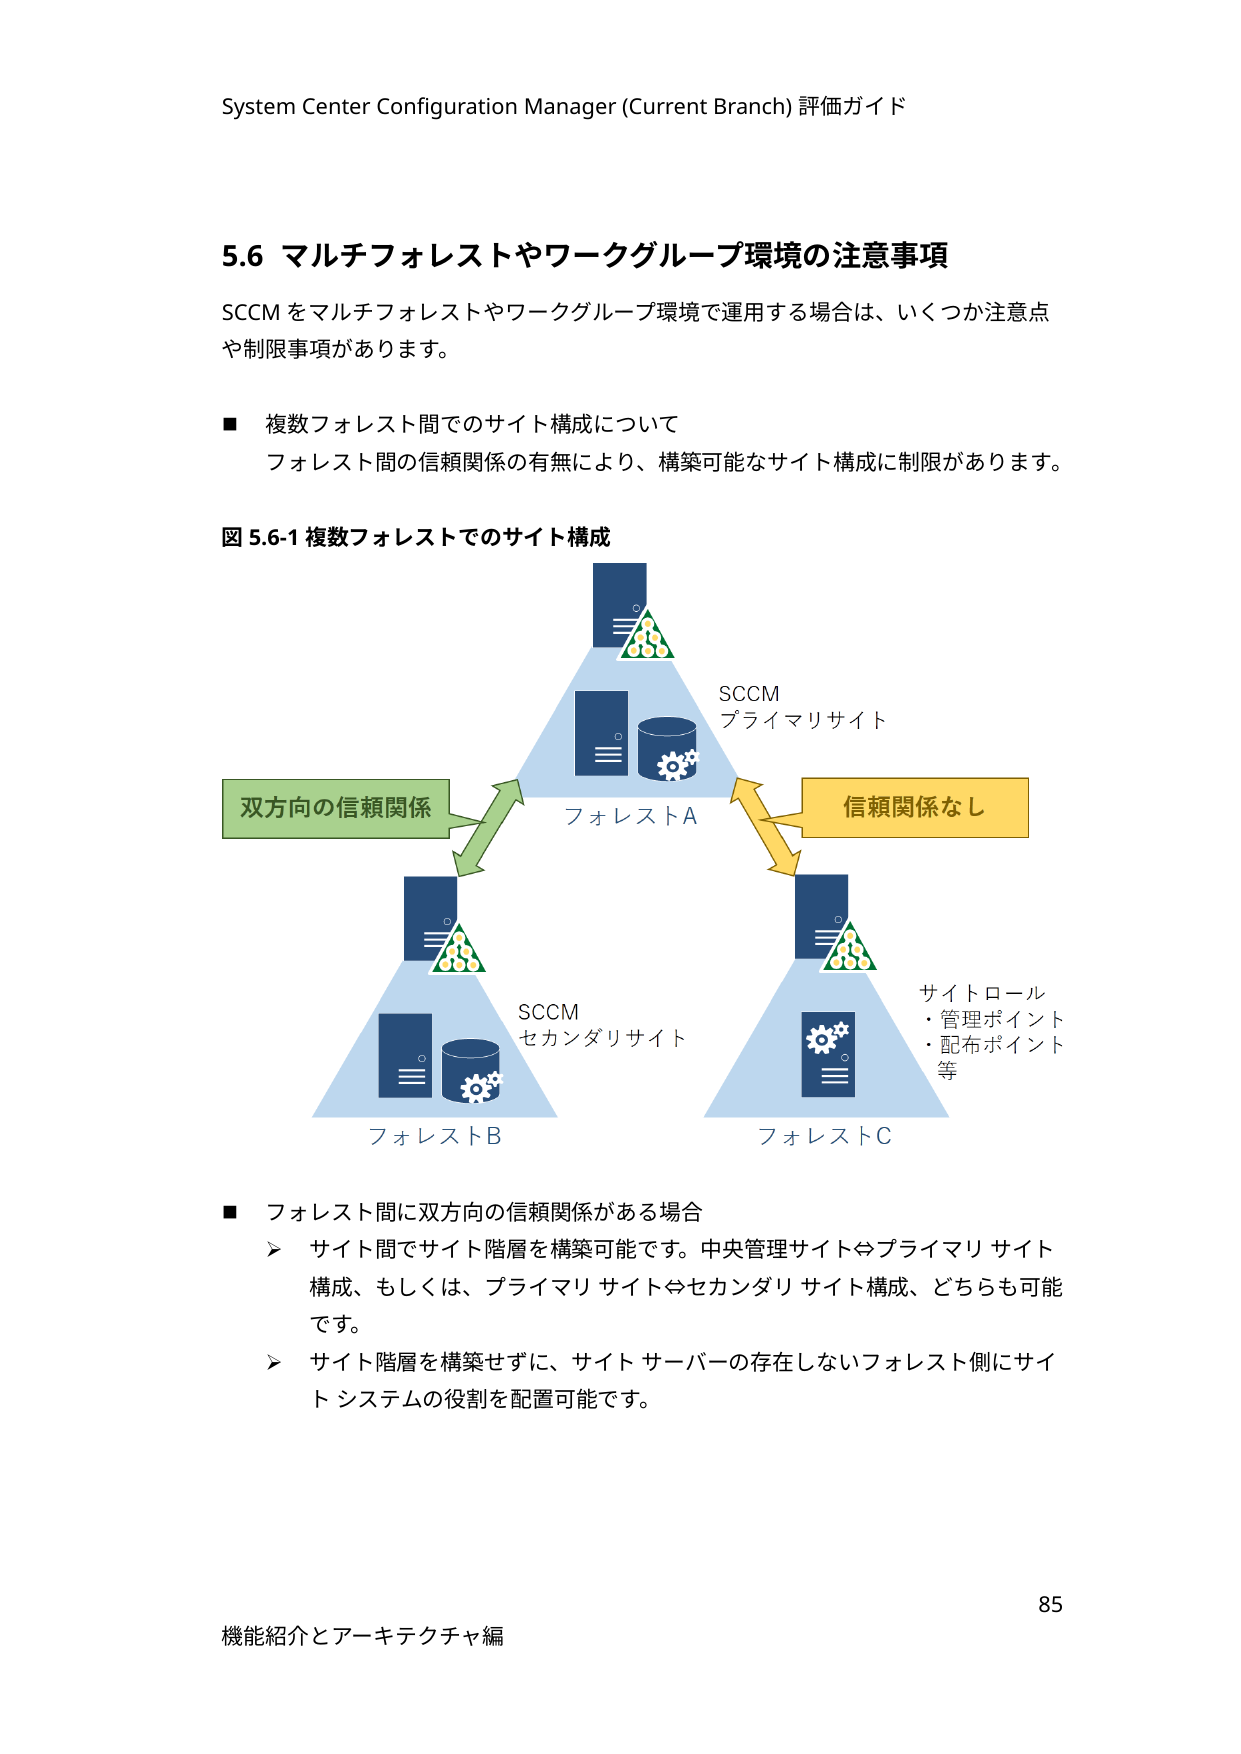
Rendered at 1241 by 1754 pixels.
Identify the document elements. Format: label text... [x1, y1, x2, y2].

list 複数フォレスト間でのサイト構成について フォレスト間の信頼関係の有無により、構築可能なサイト構成に制限があります。 [222, 404, 1063, 479]
picture [221, 562, 1063, 1146]
list サイト階層を構築せずに、サイト サーバーの存在しないフォレスト側にサイト システムの役割を配置可能です。 [265, 1342, 1063, 1417]
list サイト間でサイト階層を構築可能です。中央管理サイト⇔プライマリ サイト構成、もしくは、プライマリ サイト⇔セカンダリ サイト構成、どちらも可能です。 [265, 1229, 1063, 1342]
list フォレスト間に双方向の信頼関係がある場合 [222, 1192, 1063, 1229]
text SCCM をマルチフォレストやワークグループ環境で運用する場合は、いくつか注意点や制限事項があります。 [222, 292, 1063, 367]
text 図 5.6-1 複数フォレストでのサイト構成 [222, 517, 1063, 554]
subtitle マルチフォレストやワークグループ環境の注意事項 [222, 217, 1063, 292]
